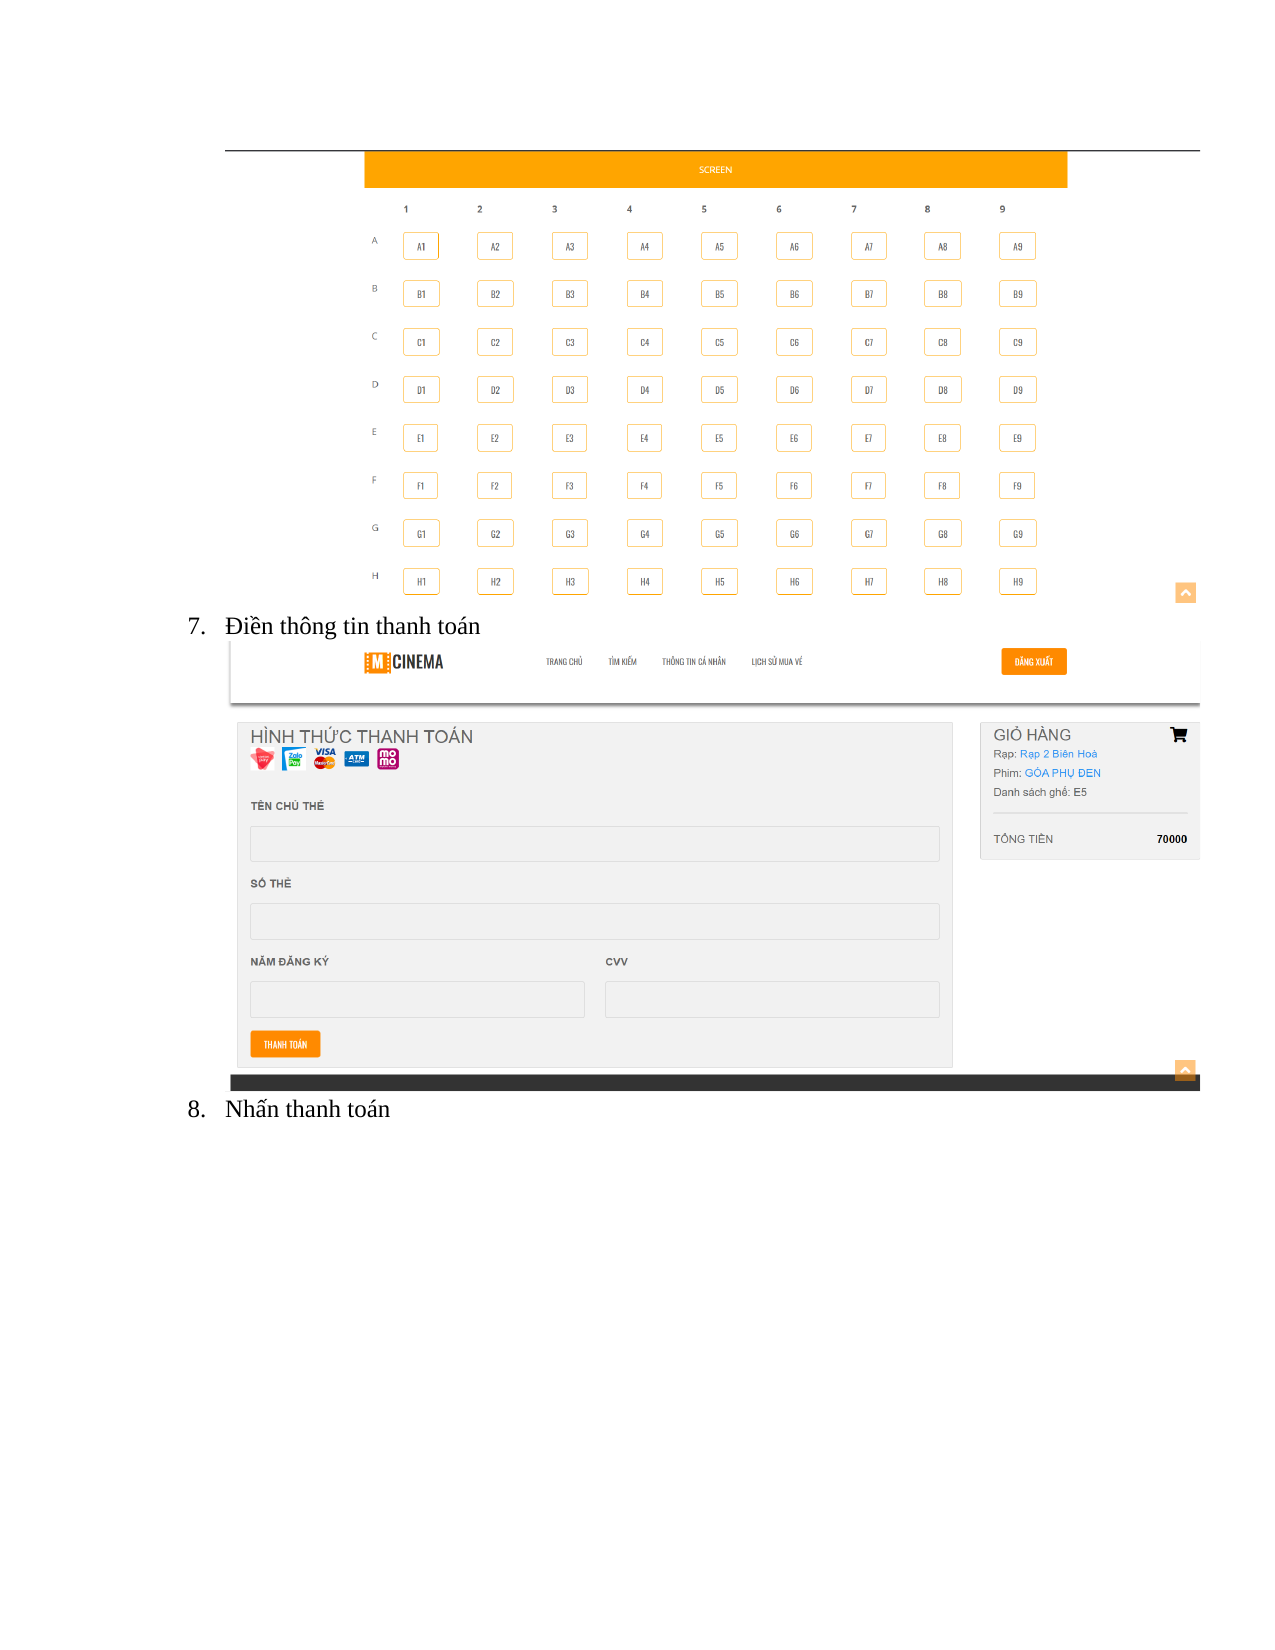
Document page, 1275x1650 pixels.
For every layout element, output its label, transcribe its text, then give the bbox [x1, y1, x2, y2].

list Nhấn thanh toán [187, 1094, 1125, 1123]
picture [225, 641, 1200, 1092]
picture [225, 150, 1200, 609]
list Điền thông tin thanh toán [187, 611, 1125, 639]
